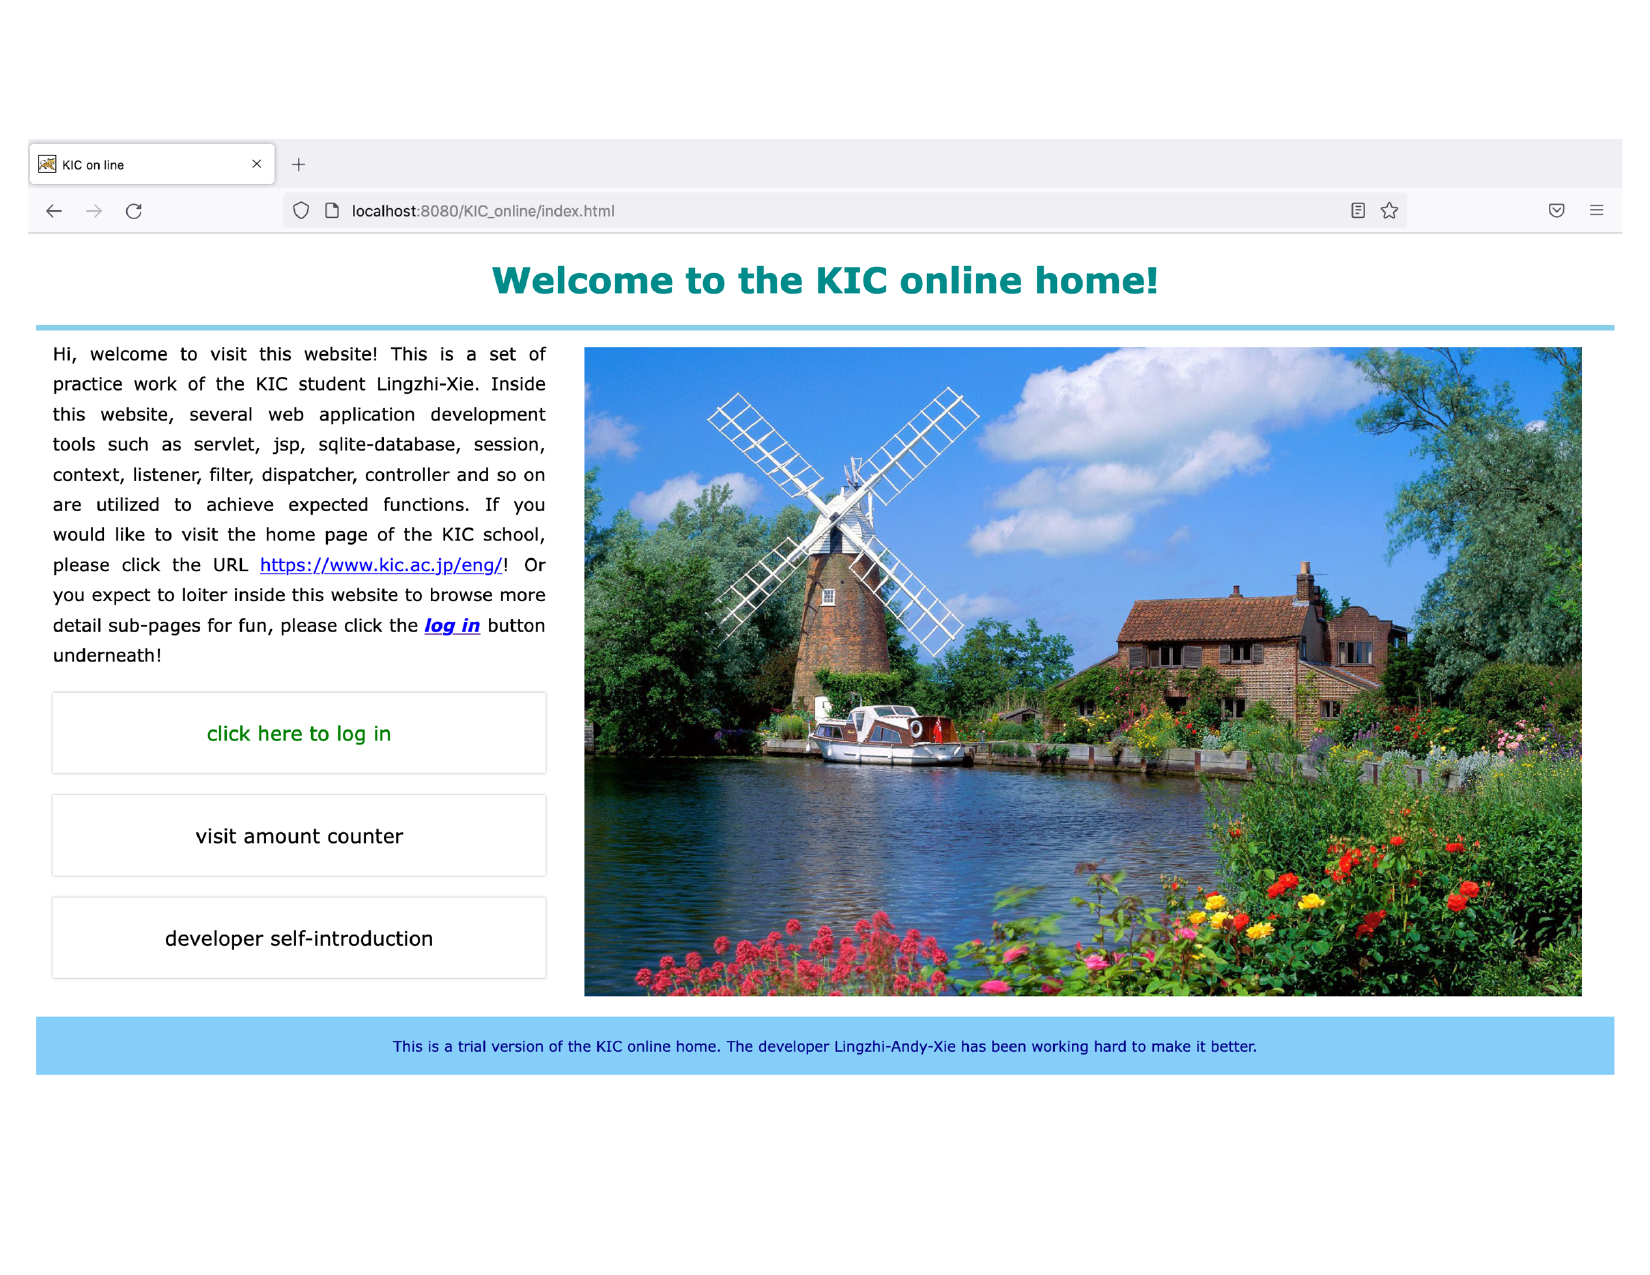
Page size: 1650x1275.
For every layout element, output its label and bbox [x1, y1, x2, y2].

picture [27, 139, 1623, 1136]
